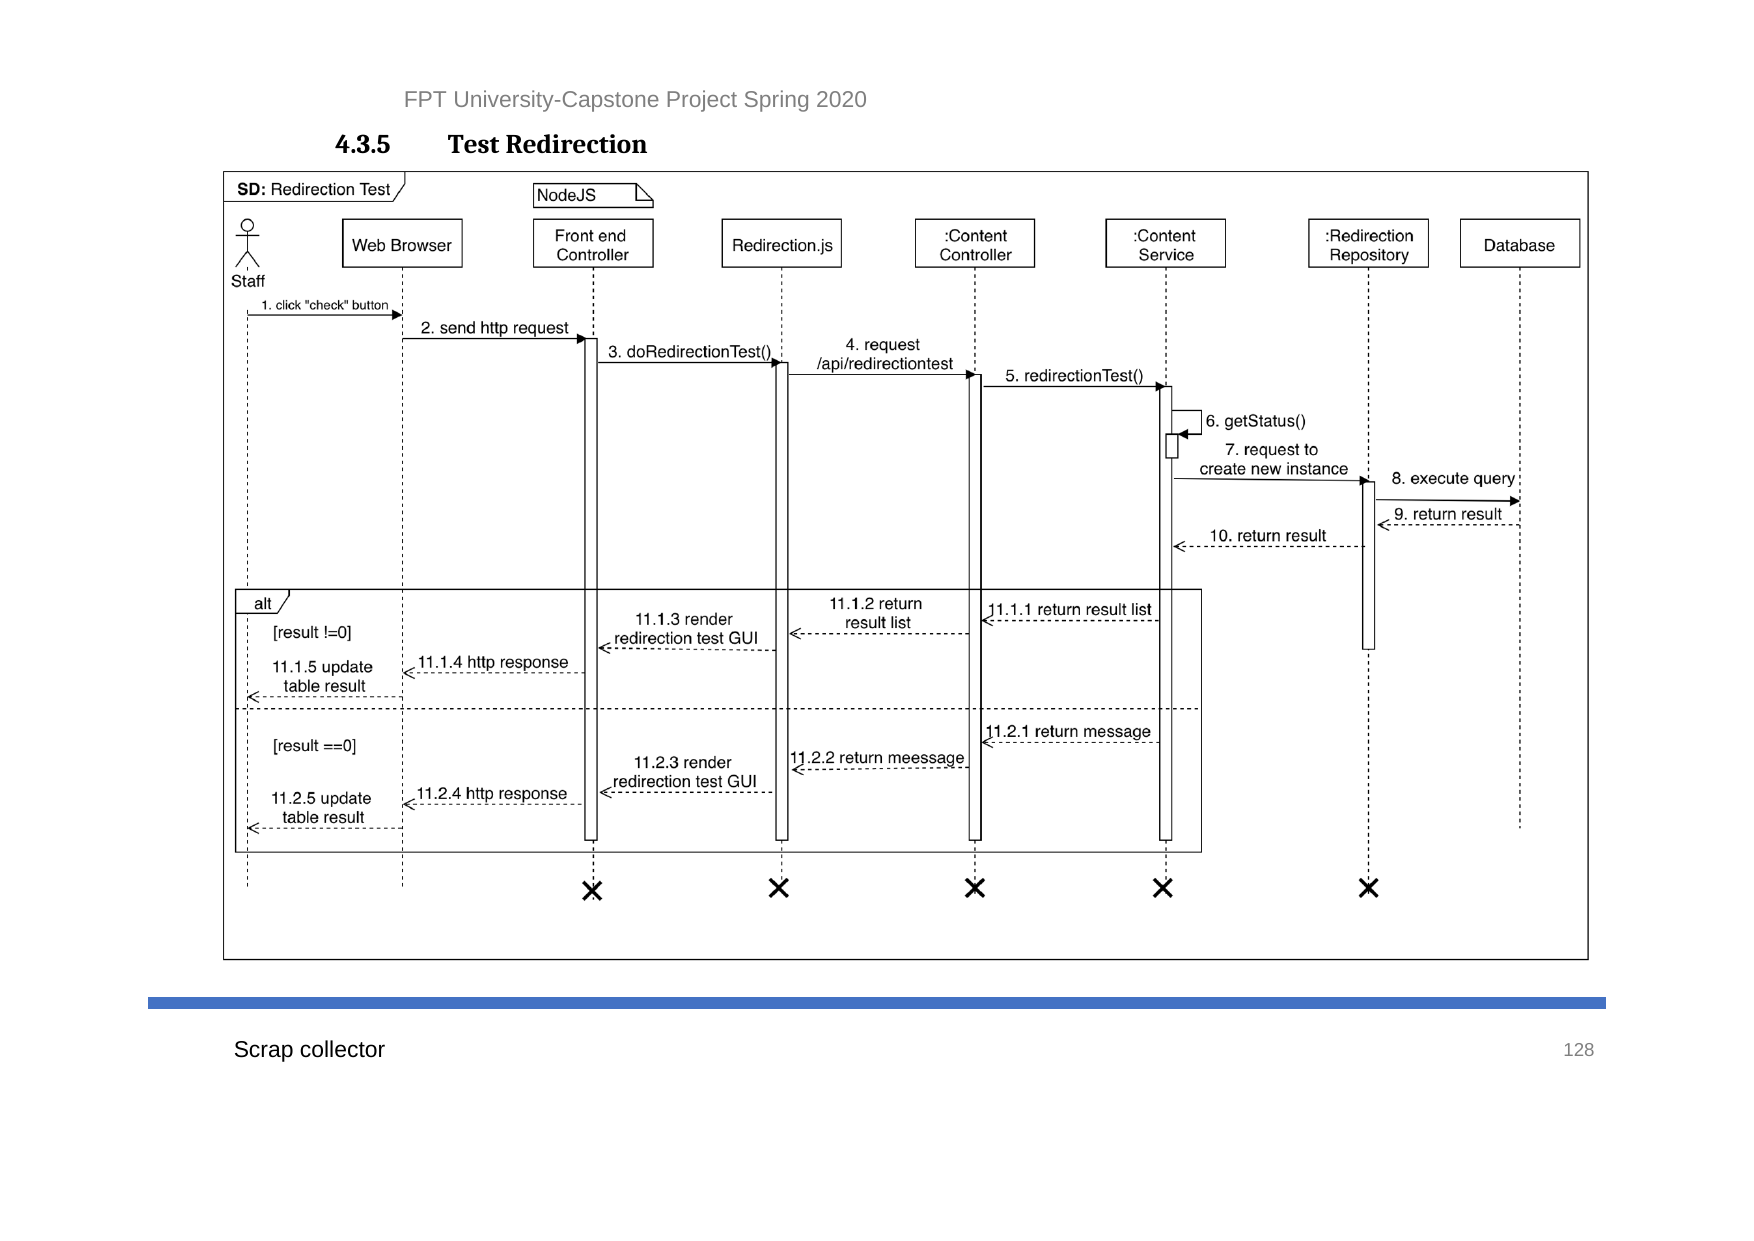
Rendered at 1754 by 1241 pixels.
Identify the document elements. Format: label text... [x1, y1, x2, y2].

list Test Redirection [335, 129, 1606, 161]
picture [219, 167, 1592, 967]
